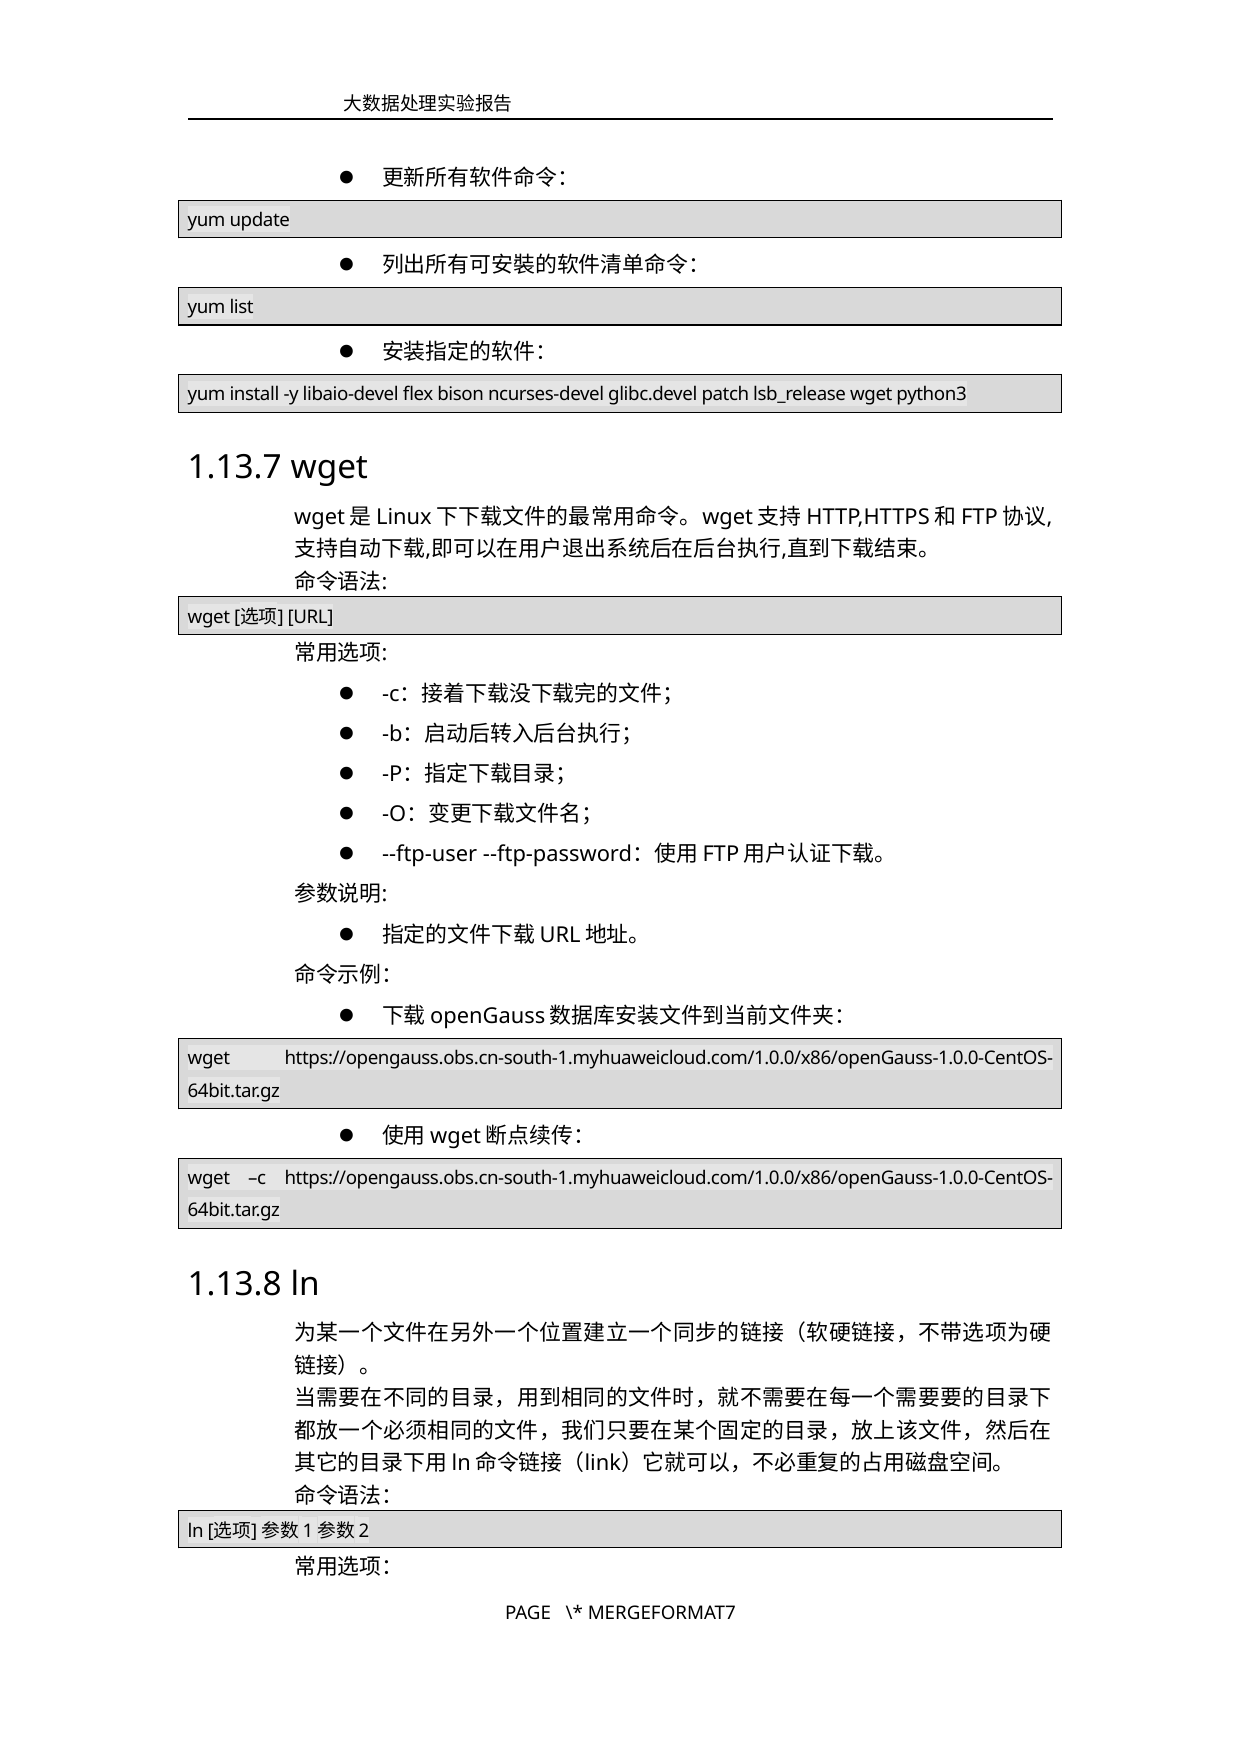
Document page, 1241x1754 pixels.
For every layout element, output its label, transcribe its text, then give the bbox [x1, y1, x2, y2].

text wget –c https://opengauss.obs.cn-south-1.myhuaweicloud.com/1.0.0/x86/openGauss-1.0.0-CentOS-64bit.tar.gz [179, 1159, 1061, 1228]
list 指定的文件下载URL地址。 [338, 917, 1053, 949]
subtitle ln [187, 1250, 1053, 1315]
list 列出所有可安裝的软件清单命令： [338, 247, 1053, 278]
text 命令语法: [294, 563, 1053, 596]
text wget https://opengauss.obs.cn-south-1.myhuaweicloud.com/1.0.0/x86/openGauss-1.0.0-CentOS-64bit.tar.gz [179, 1039, 1061, 1108]
list -P：指定下载目录； [338, 756, 1053, 788]
list 更新所有软件命令： [338, 160, 1053, 191]
text 常用选项: [294, 635, 1053, 667]
subtitle wget [187, 433, 1053, 498]
text 命令示例： [294, 957, 1053, 989]
list --ftp-user --ftp-password：使用FTP用户认证下载。 [338, 836, 1053, 868]
text 常用选项： [294, 1548, 1053, 1581]
text 命令语法： [294, 1477, 1053, 1510]
text wget是Linux下下载文件的最常用命令。wget支持HTTP,HTTPS和FTP协议,支持自动下载,即可以在用户退出系统后在后台执行,直到下载结束。 [294, 498, 1053, 563]
list -c：接着下载没下载完的文件； [338, 676, 1053, 707]
text yum update [179, 201, 1061, 237]
text 参数说明: [294, 876, 1053, 909]
text 当需要在不同的目录，用到相同的文件时，就不需要在每一个需要要的目录下都放一个必须相同的文件，我们只要在某个固定的目录，放上该文件，然后在 其它的目录下用ln命令链接（link）它就可以，不必重复的占用磁盘空间。 [294, 1380, 1053, 1477]
text yum list [179, 288, 1061, 324]
list -O：变更下载文件名； [338, 796, 1053, 828]
text wget [选项] [URL] [179, 597, 1061, 634]
text ln [选项] 参数1 参数2 [179, 1511, 1061, 1547]
list 安装指定的软件： [338, 334, 1053, 366]
text 为某一个文件在另外一个位置建立一个同步的链接（软硬链接，不带选项为硬链接）。 [294, 1315, 1053, 1380]
text yum install -y libaio-devel flex bison ncurses-devel glibc.devel patch lsb_release wget python3 [179, 375, 1061, 412]
list 下载openGauss数据库安装文件到当前文件夹： [338, 998, 1053, 1030]
list -b：启动后转入后台执行； [338, 716, 1053, 747]
list 使用wget断点续传： [338, 1118, 1053, 1149]
